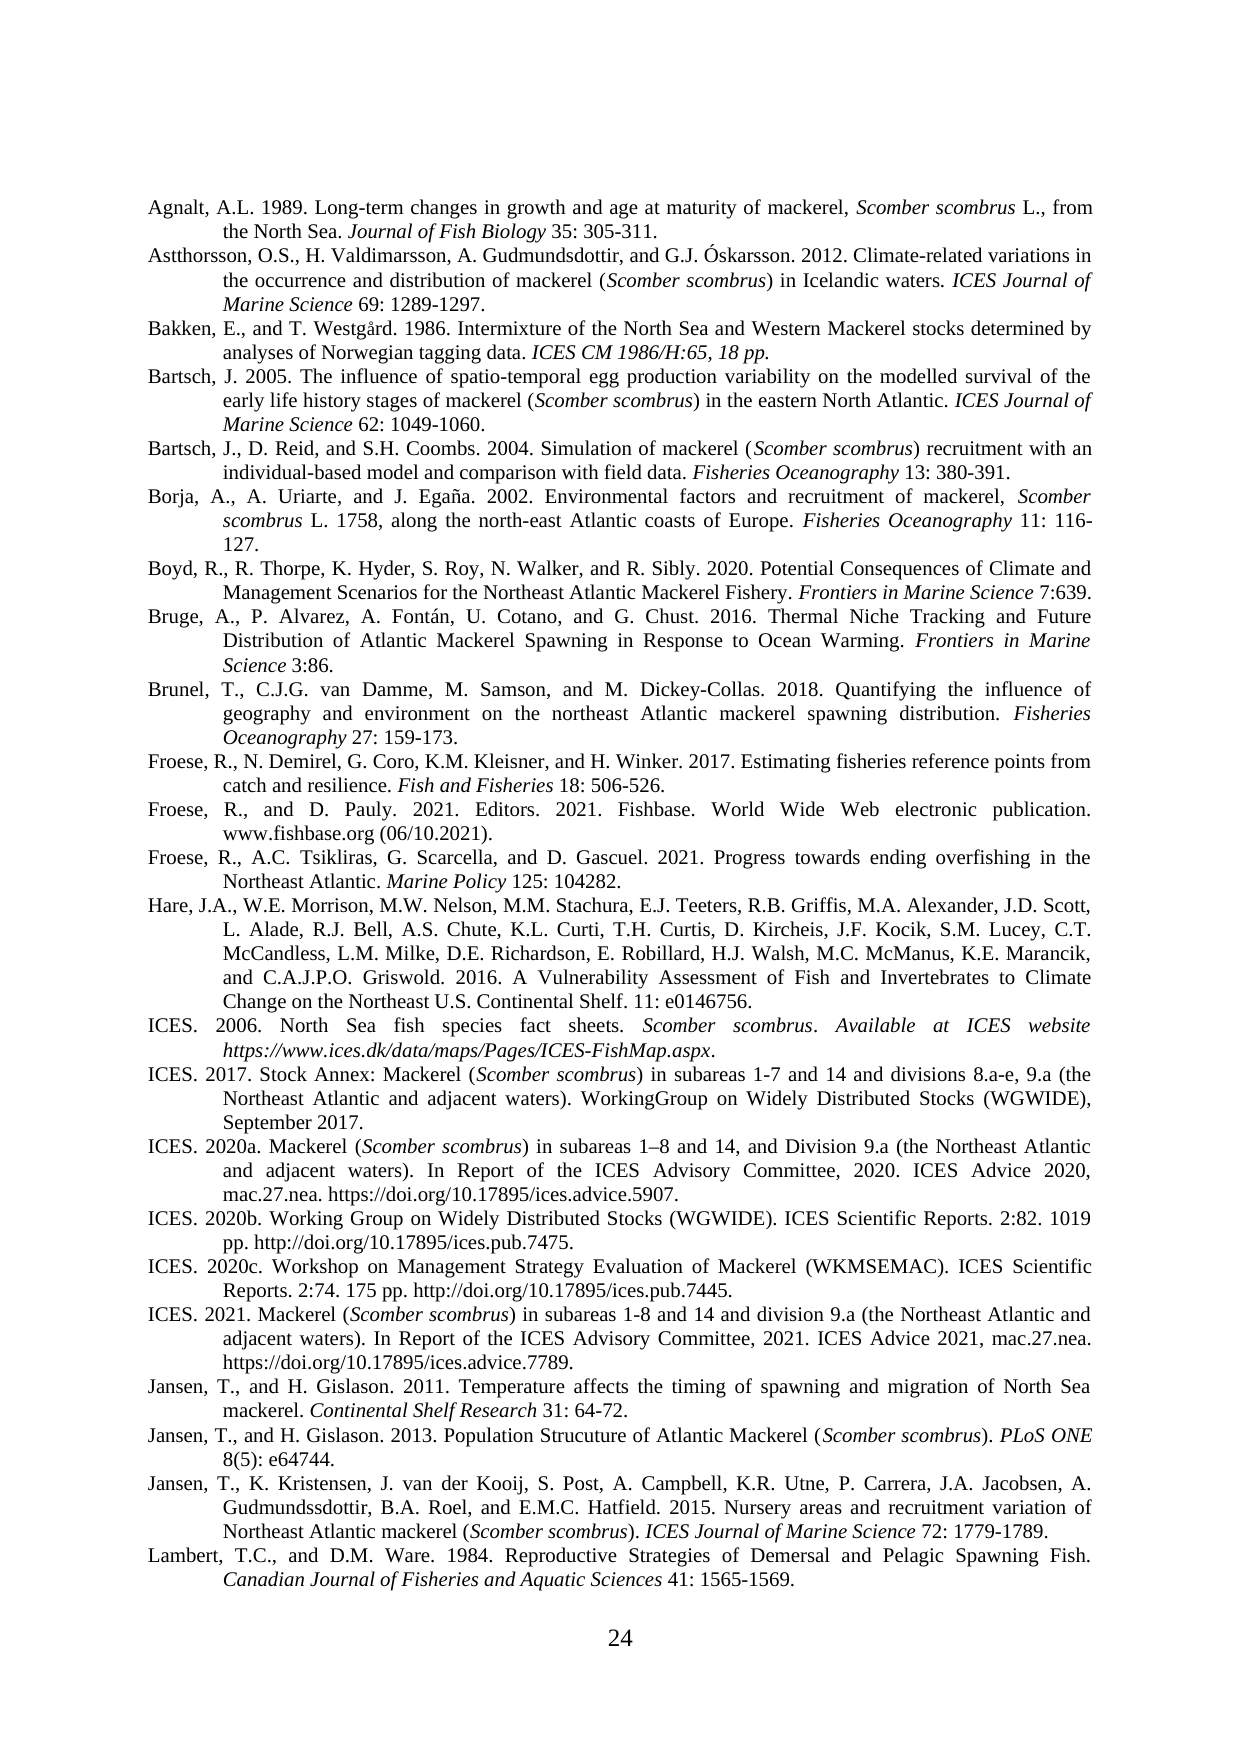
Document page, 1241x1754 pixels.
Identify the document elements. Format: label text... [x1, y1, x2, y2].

text Bartsch, J., D. Reid, and S.H. Coombs. 2004. Simulation of mackerel (Scomber scombrus) recruitment with an individual-based model and comparison with field data. Fisheries Oceanography 13: 380-391. [148, 436, 1093, 484]
text Froese, R., A.C. Tsikliras, G. Scarcella, and D. Gascuel. 2021. Progress towards ending overfishing in the Northeast Atlantic. Marine Policy 125: 104282. [148, 845, 1093, 893]
text Froese, R., and D. Pauly. 2021. Editors. 2021. Fishbase. World Wide Web electronic publication. www.fishbase.org (06/10.2021). [148, 797, 1093, 845]
text Boyd, R., R. Thorpe, K. Hyder, S. Roy, N. Walker, and R. Sibly. 2020. Potential Consequences of Climate and Management Scenarios for the Northeast Atlantic Mackerel Fishery. Frontiers in Marine Science 7:639. [148, 556, 1093, 604]
text Lambert, T.C., and D.M. Ware. 1984. Reproductive Strategies of Demersal and Pelagic Spawning Fish. Canadian Journal of Fisheries and Aquatic Sciences 41: 1565-1569. [148, 1543, 1093, 1591]
text Hare, J.A., W.E. Morrison, M.W. Nelson, M.M. Stachura, E.J. Teeters, R.B. Griffis, M.A. Alexander, J.D. Scott, L. Alade, R.J. Bell, A.S. Chute, K.L. Curti, T.H. Curtis, D. Kircheis, J.F. Kocik, S.M. Lucey, C.T. McCandless, L.M. Milke, D.E. Richardson, E. Robillard, H.J. Walsh, M.C. McManus, K.E. Marancik, and C.A.J.P.O. Griswold. 2016. A Vulnerability Assessment of Fish and Invertebrates to Climate Change on the Northeast U.S. Continental Shelf. 11: e0146756. [148, 893, 1093, 1013]
text ICES. 2020a. Mackerel (Scomber scombrus) in subareas 1–8 and 14, and Division 9.a (the Northeast Atlantic and adjacent waters). In Report of the ICES Advisory Committee, 2020. ICES Advice 2020, mac.27.nea. https://doi.org/10.17895/ices.advice.5907. [148, 1134, 1093, 1206]
text Astthorsson, O.S., H. Valdimarsson, A. Gudmundsdottir, and G.J. Óskarsson. 2012. Climate-related variations in the occurrence and distribution of mackerel (Scomber scombrus) in Icelandic waters. ICES Journal of Marine Science 69: 1289-1297. [148, 243, 1093, 316]
text ICES. 2021. Mackerel (Scomber scombrus) in subareas 1-8 and 14 and division 9.a (the Northeast Atlantic and adjacent waters). In Report of the ICES Advisory Committee, 2021. ICES Advice 2021, mac.27.nea. https://doi.org/10.17895/ices.advice.7789. [148, 1302, 1093, 1374]
text Froese, R., N. Demirel, G. Coro, K.M. Kleisner, and H. Winker. 2017. Estimating fisheries reference points from catch and resilience. Fish and Fisheries 18: 506-526. [148, 749, 1093, 797]
text Bakken, E., and T. Westgård. 1986. Intermixture of the North Sea and Western Mackerel stocks determined by analyses of Norwegian tagging data. ICES CM 1986/H:65, 18 pp. [148, 316, 1093, 364]
text Borja, A., A. Uriarte, and J. Egaña. 2002. Environmental factors and recruitment of mackerel, Scomber scombrus L. 1758, along the north-east Atlantic coasts of Europe. Fisheries Oceanography 11: 116-127. [148, 484, 1093, 556]
text ICES. 2020b. Working Group on Widely Distributed Stocks (WGWIDE). ICES Scientific Reports. 2:82. 1019 pp. http://doi.org/10.17895/ices.pub.7475. [148, 1206, 1093, 1254]
text Jansen, T., and H. Gislason. 2011. Temperature affects the timing of spawning and migration of North Sea mackerel. Continental Shelf Research 31: 64-72. [148, 1374, 1093, 1422]
text ICES. 2017. Stock Annex: Mackerel (Scomber scombrus) in subareas 1-7 and 14 and divisions 8.a-e, 9.a (the Northeast Atlantic and adjacent waters). WorkingGroup on Widely Distributed Stocks (WGWIDE), September 2017. [148, 1062, 1093, 1134]
text ICES. 2020c. Workshop on Management Strategy Evaluation of Mackerel (WKMSEMAC). ICES Scientific Reports. 2:74. 175 pp. http://doi.org/10.17895/ices.pub.7445. [148, 1254, 1093, 1302]
text Agnalt, A.L. 1989. Long-term changes in growth and age at maturity of mackerel, Scomber scombrus L., from the North Sea. Journal of Fish Biology 35: 305-311. [148, 195, 1093, 243]
text Bruge, A., P. Alvarez, A. Fontán, U. Cotano, and G. Chust. 2016. Thermal Niche Tracking and Future Distribution of Atlantic Mackerel Spawning in Response to Ocean Warming. Frontiers in Marine Science 3:86. [148, 604, 1093, 677]
text Jansen, T., and H. Gislason. 2013. Population Strucuture of Atlantic Mackerel (Scomber scombrus). PLoS ONE 8(5): e64744. [148, 1422, 1093, 1471]
text Brunel, T., C.J.G. van Damme, M. Samson, and M. Dickey-Collas. 2018. Quantifying the influence of geography and environment on the northeast Atlantic mackerel spawning distribution. Fisheries Oceanography 27: 159-173. [148, 677, 1093, 749]
text ICES. 2006. North Sea fish species fact sheets. Scomber scombrus. Available at ICES website https://www.ices.dk/data/maps/Pages/ICES-FishMap.aspx. [148, 1013, 1093, 1062]
text Jansen, T., K. Kristensen, J. van der Kooij, S. Post, A. Campbell, K.R. Utne, P. Carrera, J.A. Jacobsen, A. Gudmundssdottir, B.A. Roel, and E.M.C. Hatfield. 2015. Nursery areas and recruitment variation of Northeast Atlantic mackerel (Scomber scombrus). ICES Journal of Marine Science 72: 1779-1789. [148, 1471, 1093, 1543]
text Bartsch, J. 2005. The influence of spatio-temporal egg production variability on the modelled survival of the early life history stages of mackerel (Scomber scombrus) in the eastern North Atlantic. ICES Journal of Marine Science 62: 1049-1060. [148, 364, 1093, 436]
